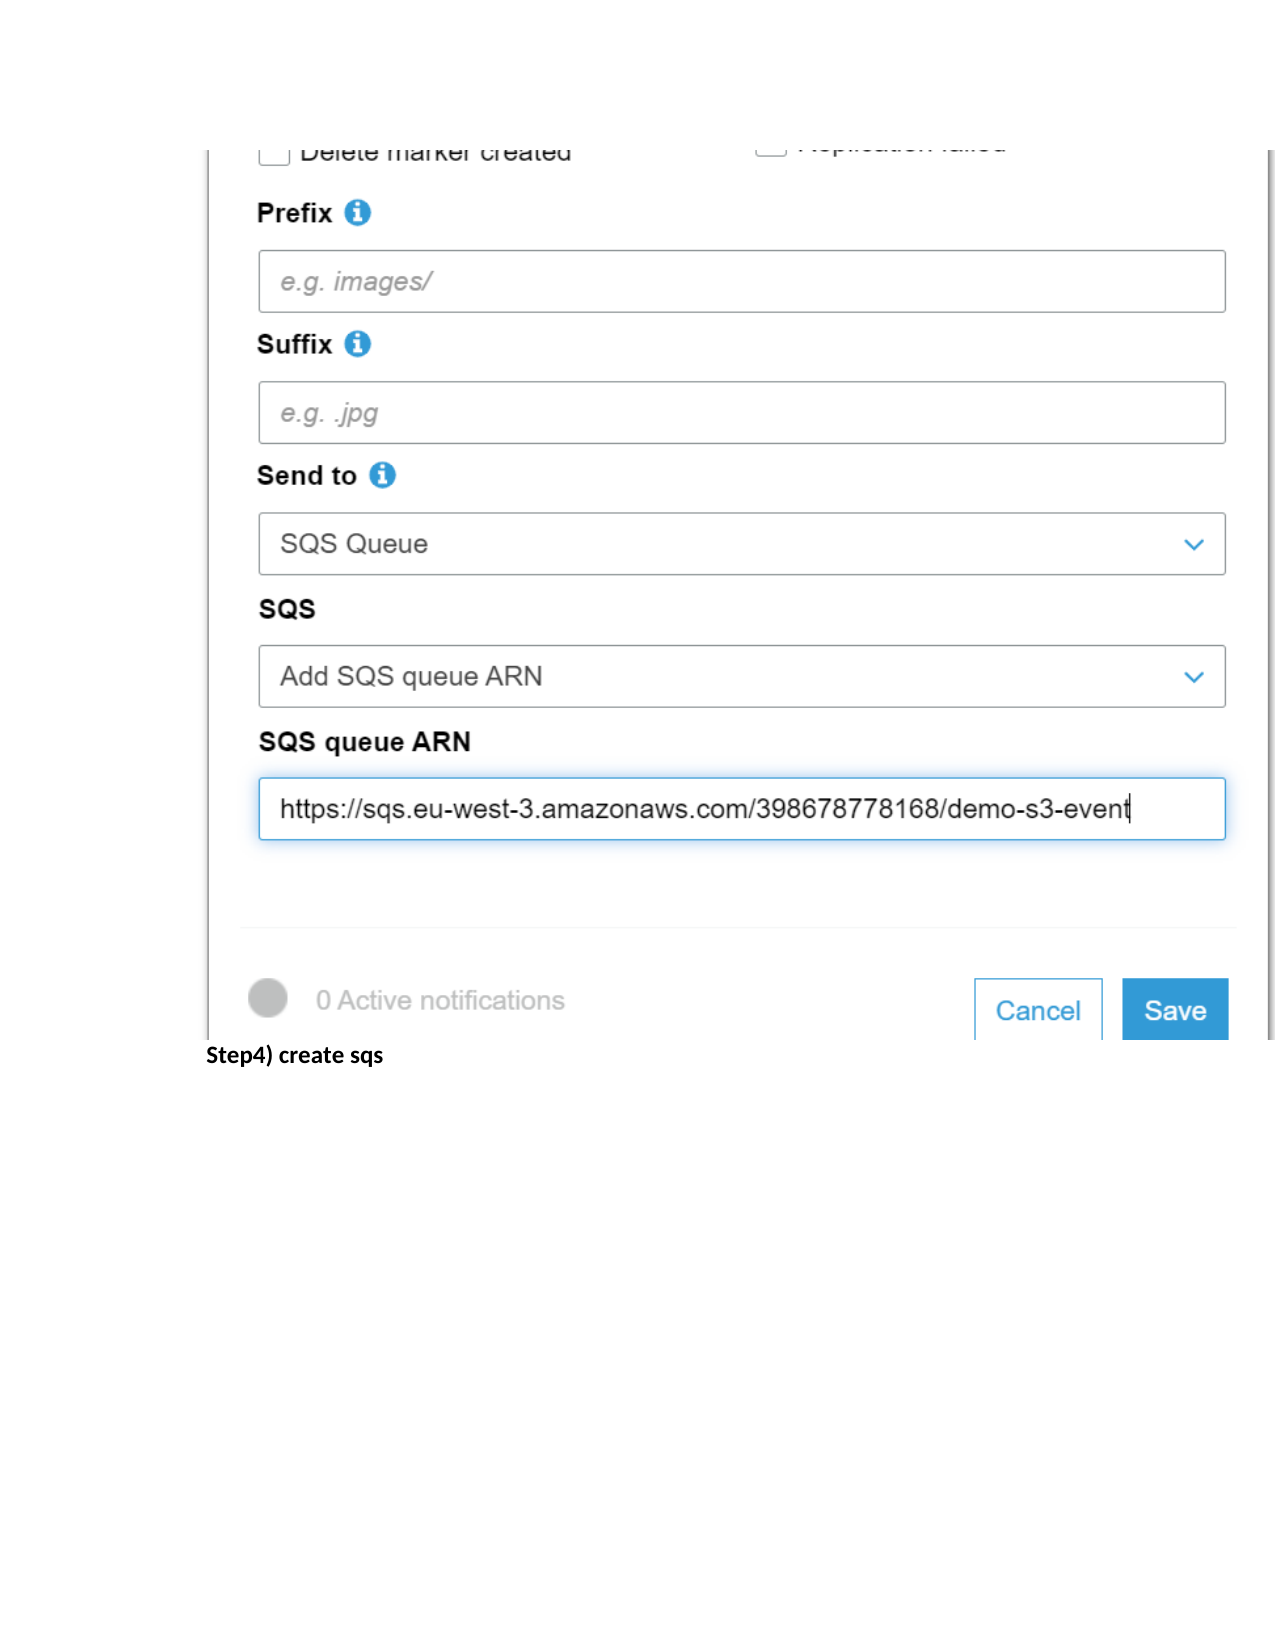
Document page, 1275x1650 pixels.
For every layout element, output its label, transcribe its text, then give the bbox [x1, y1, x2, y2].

text Step4) create sqs [206, 1040, 1125, 1070]
picture [150, 150, 1275, 1040]
